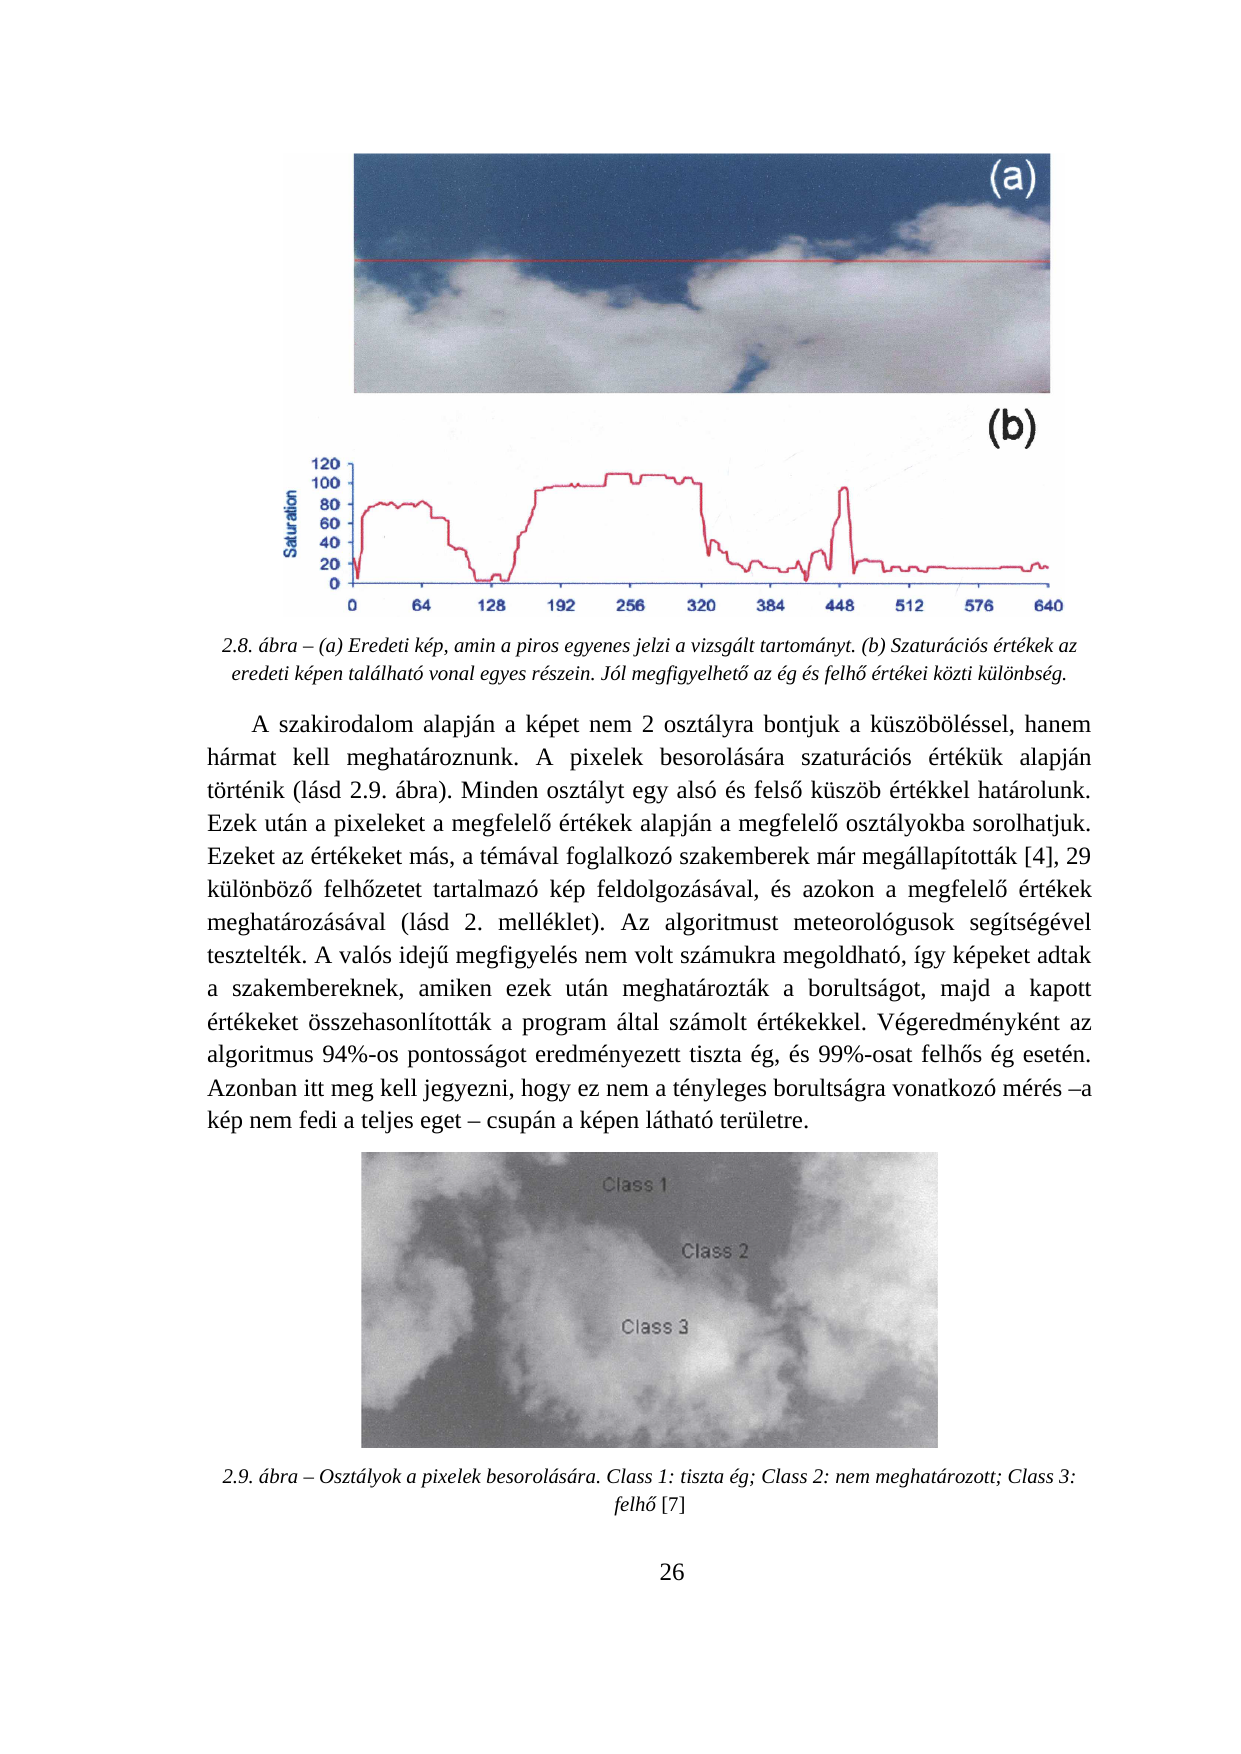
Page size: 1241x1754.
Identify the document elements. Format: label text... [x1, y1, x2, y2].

picture [274, 147, 1069, 617]
picture [361, 1151, 938, 1448]
